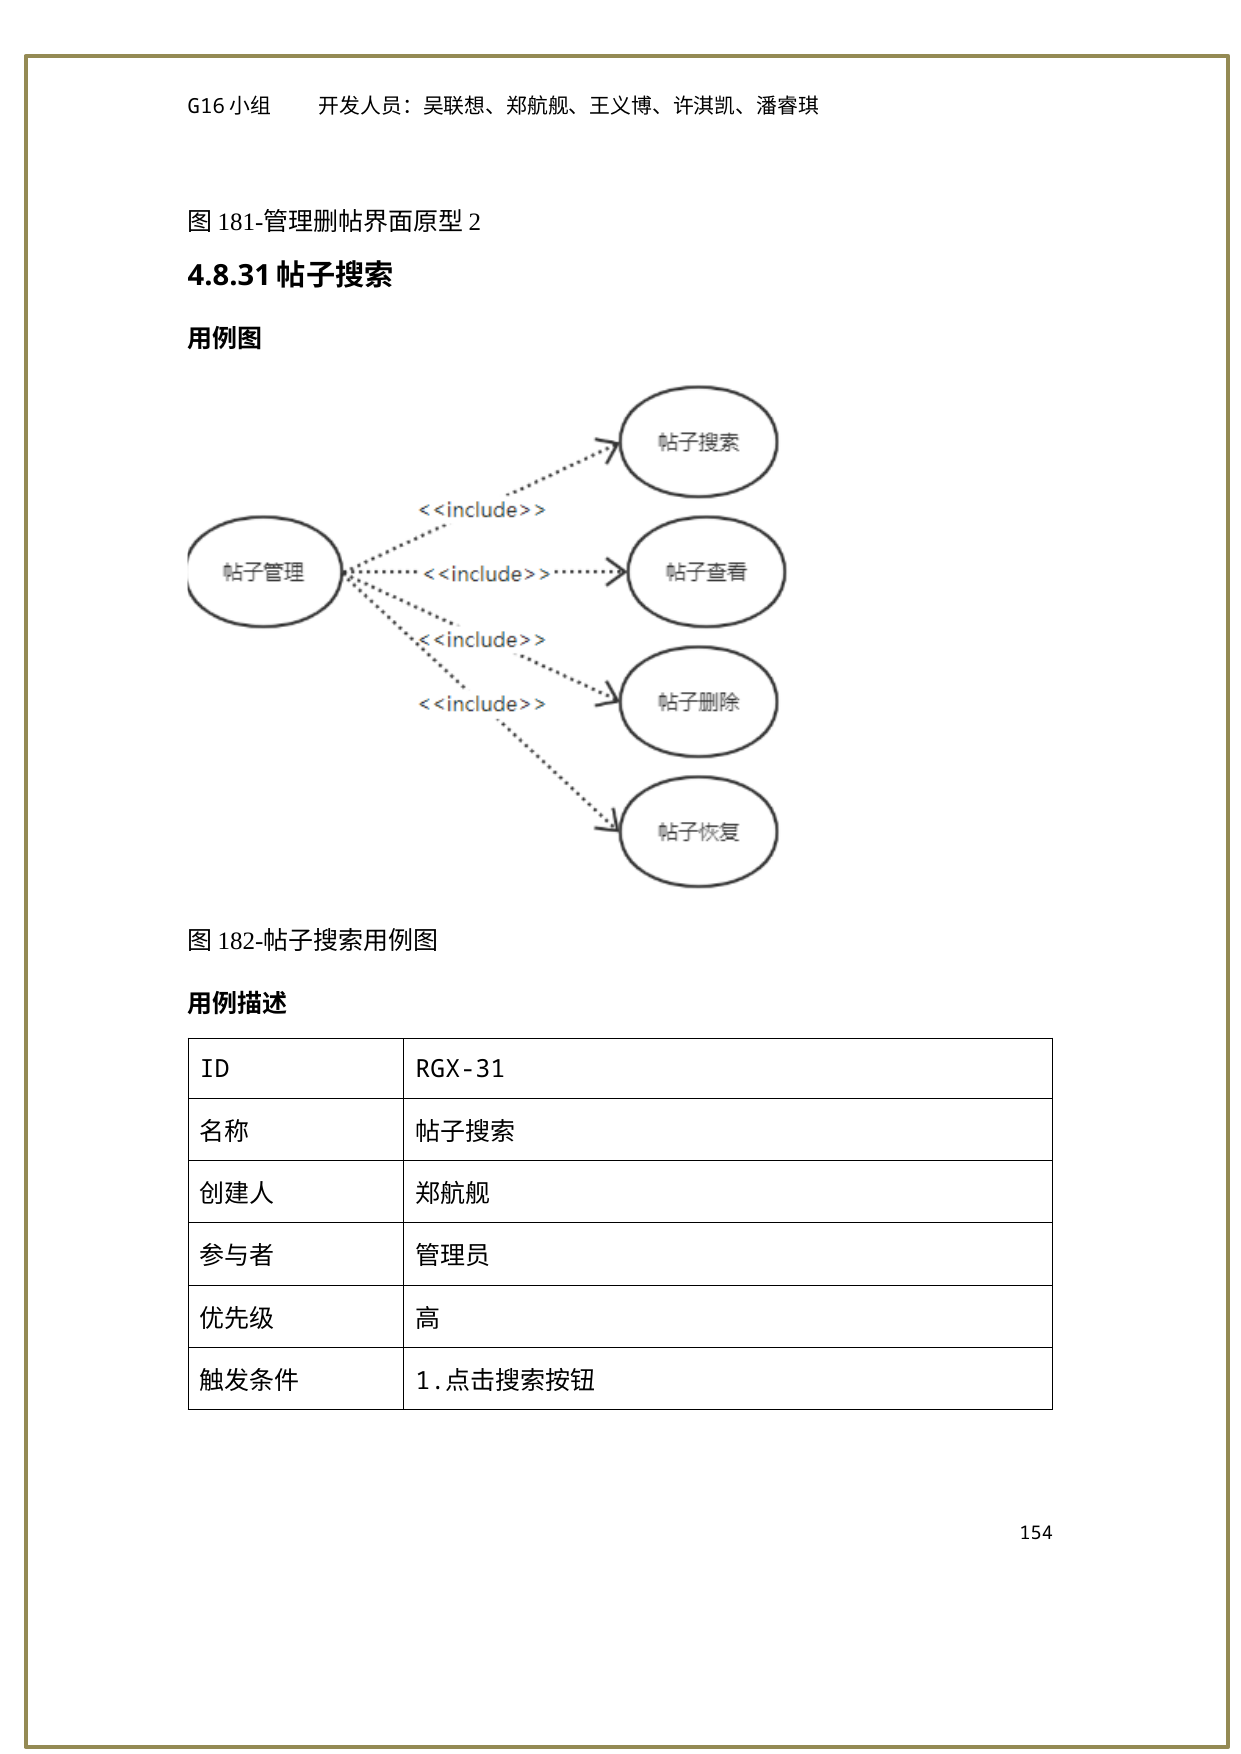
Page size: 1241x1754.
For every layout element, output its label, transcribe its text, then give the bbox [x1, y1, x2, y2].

picture [187, 378, 832, 904]
table_cell 1.点击搜索按钮 [404, 1348, 1052, 1409]
table_cell 高 [404, 1286, 1052, 1347]
table_cell 参与者 [189, 1223, 403, 1284]
table_cell 优先级 [189, 1286, 403, 1347]
table_cell 创建人 [189, 1161, 403, 1222]
table_cell 名称 [189, 1099, 403, 1160]
table_header ID [189, 1039, 403, 1098]
table_cell 管理员 [404, 1223, 1052, 1284]
table_cell 帖子搜索 [404, 1099, 1052, 1160]
table_cell 触发条件 [189, 1348, 403, 1409]
subtitle 用例描述 [187, 983, 1053, 1019]
text 图181-管理删帖界面原型2 [187, 197, 1053, 239]
text 图182-帖子搜索用例图 [187, 916, 1053, 958]
subtitle 用例图 [187, 319, 1053, 355]
table_header RGX-31 [404, 1039, 1052, 1098]
subtitle 4.8.31帖子搜索 [187, 251, 1053, 294]
table_cell 郑航舰 [404, 1161, 1052, 1222]
